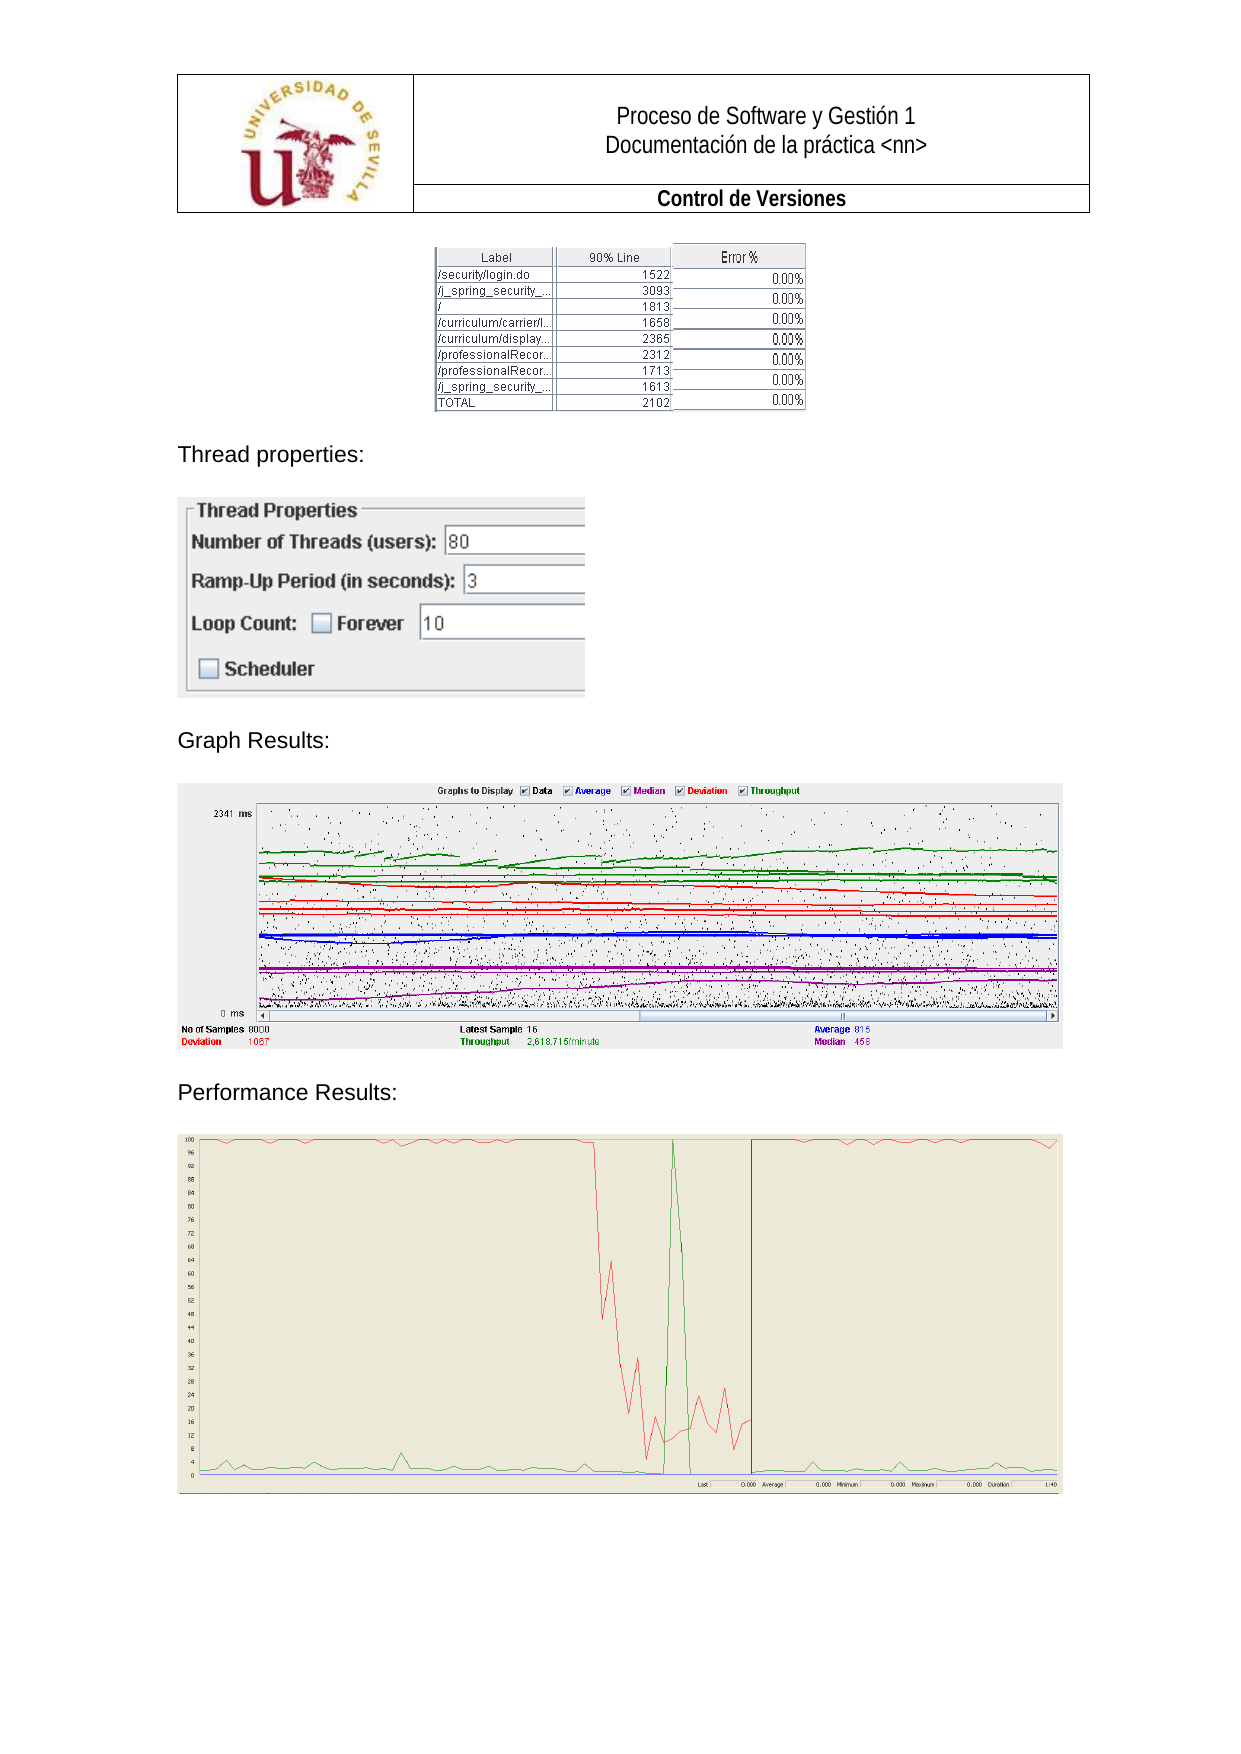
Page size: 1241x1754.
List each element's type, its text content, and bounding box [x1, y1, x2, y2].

picture [240, 79, 381, 208]
picture [177, 497, 585, 698]
picture [434, 243, 806, 412]
text Thread properties: [177, 441, 1063, 468]
picture [177, 1134, 1063, 1494]
text Graph Results: [177, 727, 1063, 754]
picture [177, 783, 1063, 1049]
text Performance Results: [177, 1079, 1063, 1105]
